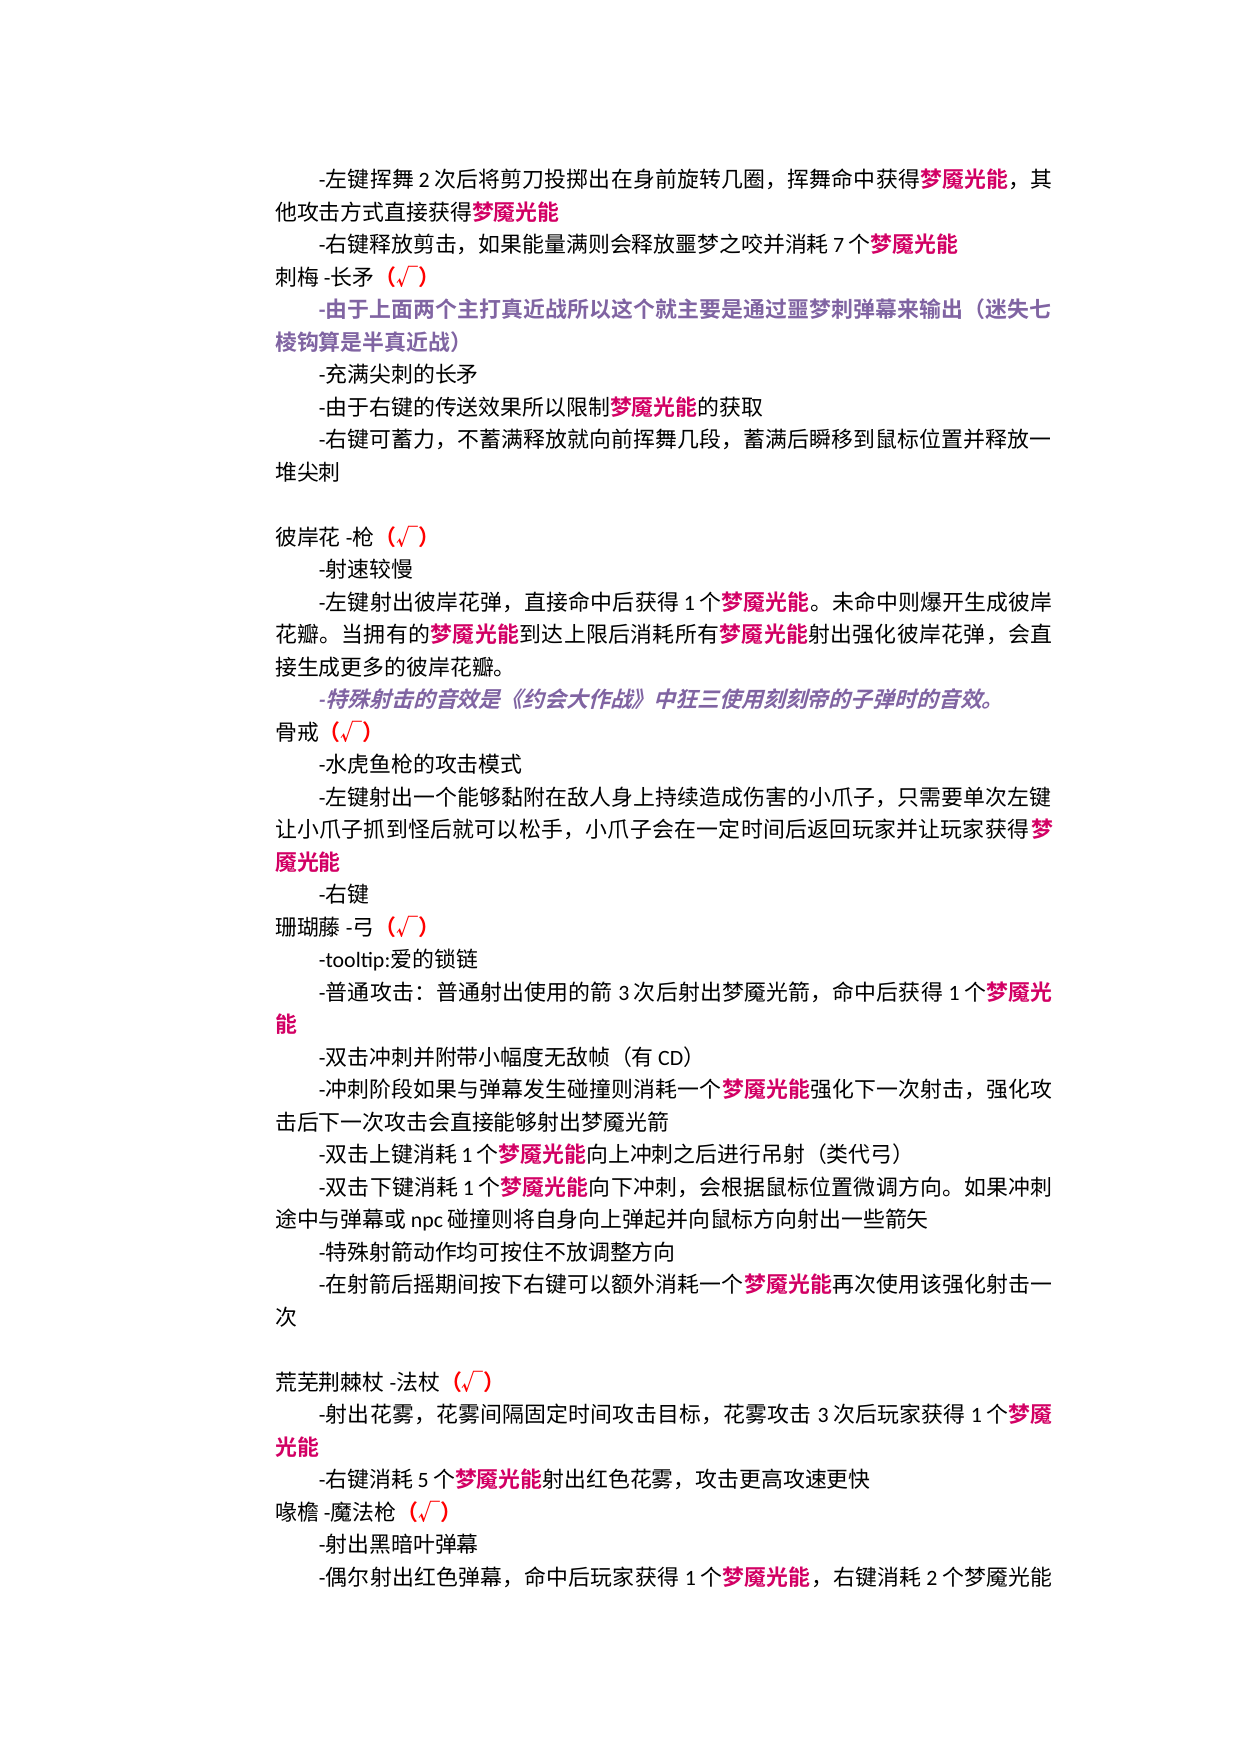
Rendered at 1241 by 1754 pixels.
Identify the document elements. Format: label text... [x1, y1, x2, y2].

text -右键可蓄力，不蓄满释放就向前挥舞几段，蓄满后瞬移到鼠标位置并释放一堆尖刺 [275, 422, 1053, 487]
text 骨戒（√） [231, 714, 1053, 747]
text -由于右键的传送效果所以限制梦魇光能的获取 [275, 389, 1053, 422]
text -右键 [275, 877, 1053, 909]
text -充满尖刺的长矛 [275, 357, 1053, 389]
text -射出黑暗叶弹幕 [275, 1527, 1053, 1559]
text -双击上键消耗1个梦魇光能向上冲刺之后进行吊射（类代弓） [275, 1137, 1053, 1169]
text 彼岸花 -枪（√） [231, 519, 1053, 552]
text 荒芜荆棘杖 -法杖（√） [231, 1364, 1053, 1397]
text -右键释放剪击，如果能量满则会释放噩梦之咬并消耗7个梦魇光能 [275, 227, 1053, 259]
text -水虎鱼枪的攻击模式 [275, 747, 1053, 779]
text -tooltip:爱的锁链 [275, 942, 1053, 974]
text -在射箭后摇期间按下右键可以额外消耗一个梦魇光能再次使用该强化射击一次 [275, 1267, 1053, 1332]
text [275, 1559, 1053, 1592]
text -左键射出彼岸花弹，直接命中后获得1个梦魇光能。未命中则爆开生成彼岸花瓣。当拥有的梦魇光能到达上限后消耗所有梦魇光能射出强化彼岸花弹，会直接生成更多的彼岸花瓣。 [275, 584, 1053, 682]
text -普通攻击：普通射出使用的箭3次后射出梦魇光箭，命中后获得1个梦魇光能 [275, 974, 1053, 1039]
text -双击下键消耗1个梦魇光能向下冲刺，会根据鼠标位置微调方向。如果冲刺途中与弹幕或npc碰撞则将自身向上弹起并向鼠标方向射出一些箭矢 [275, 1169, 1053, 1234]
text -射速较慢 [275, 552, 1053, 584]
text -射出花雾，花雾间隔固定时间攻击目标，花雾攻击3次后玩家获得1个梦魇光能 [275, 1397, 1053, 1462]
text -由于上面两个主打真近战所以这个就主要是通过噩梦刺弹幕来输出（迷失七棱钩算是半真近战） [275, 292, 1053, 357]
text -特殊射击的音效是《约会大作战》中狂三使用刻刻帝的子弹时的音效。 [275, 682, 1053, 714]
text 喙檐 -魔法枪（√） [231, 1494, 1053, 1527]
text 珊瑚藤 -弓（√） [231, 909, 1053, 942]
text -左键挥舞2次后将剪刀投掷出在身前旋转几圈，挥舞命中获得梦魇光能，其他攻击方式直接获得梦魇光能 [275, 162, 1053, 227]
text -左键射出一个能够黏附在敌人身上持续造成伤害的小爪子，只需要单次左键让小爪子抓到怪后就可以松手，小爪子会在一定时间后返回玩家并让玩家获得梦魇光能 [275, 779, 1053, 877]
text 刺梅 -长矛（√） [231, 259, 1053, 292]
text -右键消耗5个梦魇光能射出红色花雾，攻击更高攻速更快 [275, 1462, 1053, 1494]
text -冲刺阶段如果与弹幕发生碰撞则消耗一个梦魇光能强化下一次射击，强化攻击后下一次攻击会直接能够射出梦魇光箭 [275, 1072, 1053, 1137]
text -特殊射箭动作均可按住不放调整方向 [275, 1234, 1053, 1267]
text -双击冲刺并附带小幅度无敌帧（有CD） [275, 1039, 1053, 1072]
